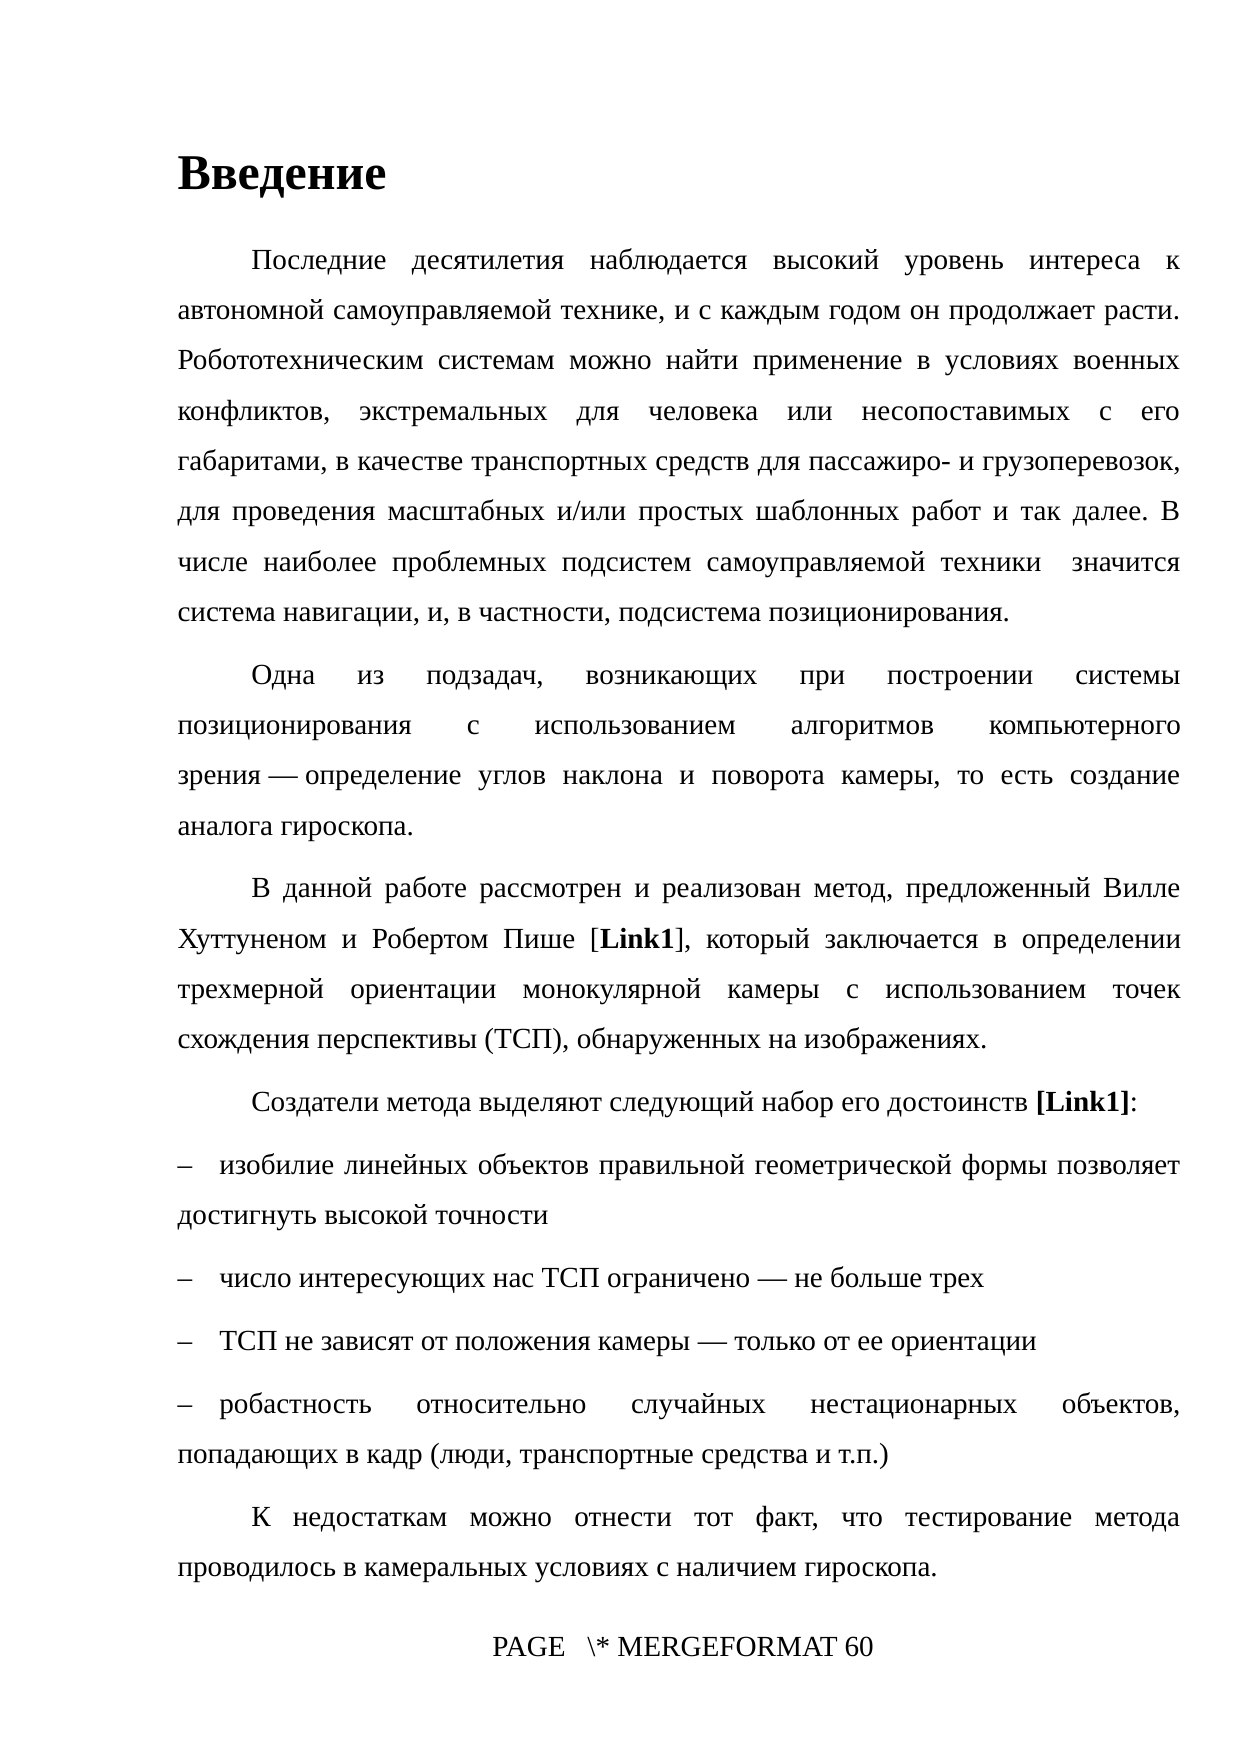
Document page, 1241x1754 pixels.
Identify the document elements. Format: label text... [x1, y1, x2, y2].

list ТСП не зависят от положения камеры — только от ее ориентации [177, 1323, 1181, 1357]
subtitle Введение [177, 143, 1181, 201]
list робастность относительно случайных нестационарных объектов, попадающих в кадр (люди, транспортные средства и т.п.) [177, 1386, 1181, 1470]
text Одна из подзадач, возникающих при построении системы позиционирования с использованием алгоритмов компьютерного зрения — определение углов наклона и поворота камеры, то есть создание аналога гироскопа. [177, 657, 1181, 841]
text Последние десятилетия наблюдается высокий уровень интереса к автономной самоуправляемой технике, и с каждым годом он продолжает расти. Робототехническим системам можно найти применение в условиях военных конфликтов, экстремальных для человека или несопоставимых с его габаритами, в качестве транспортных средств для пассажиро- и грузоперевозок, для проведения масштабных и/или простых шаблонных работ и так далее. В числе наиболее проблемных подсистем самоуправляемой техники значится система навигации, и, в частности, подсистема позиционирования. [177, 242, 1181, 628]
text Создатели метода выделяют следующий набор его достоинств [Link1]: [177, 1084, 1181, 1118]
text К недостаткам можно отнести тот факт, что тестирование метода проводилось в камеральных условиях с наличием гироскопа. [177, 1499, 1181, 1583]
list изобилие линейных объектов правильной геометрической формы позволяет достигнуть высокой точности [177, 1147, 1181, 1231]
text В данной работе рассмотрен и реализован метод, предложенный Вилле Хуттуненом и Робертом Пише [Link1], который заключается в определении трехмерной ориентации монокулярной камеры с использованием точек схождения перспективы (ТСП), обнаруженных на изображениях. [177, 871, 1181, 1055]
list число интересующих нас ТСП ограничено — не больше трех [177, 1260, 1181, 1294]
